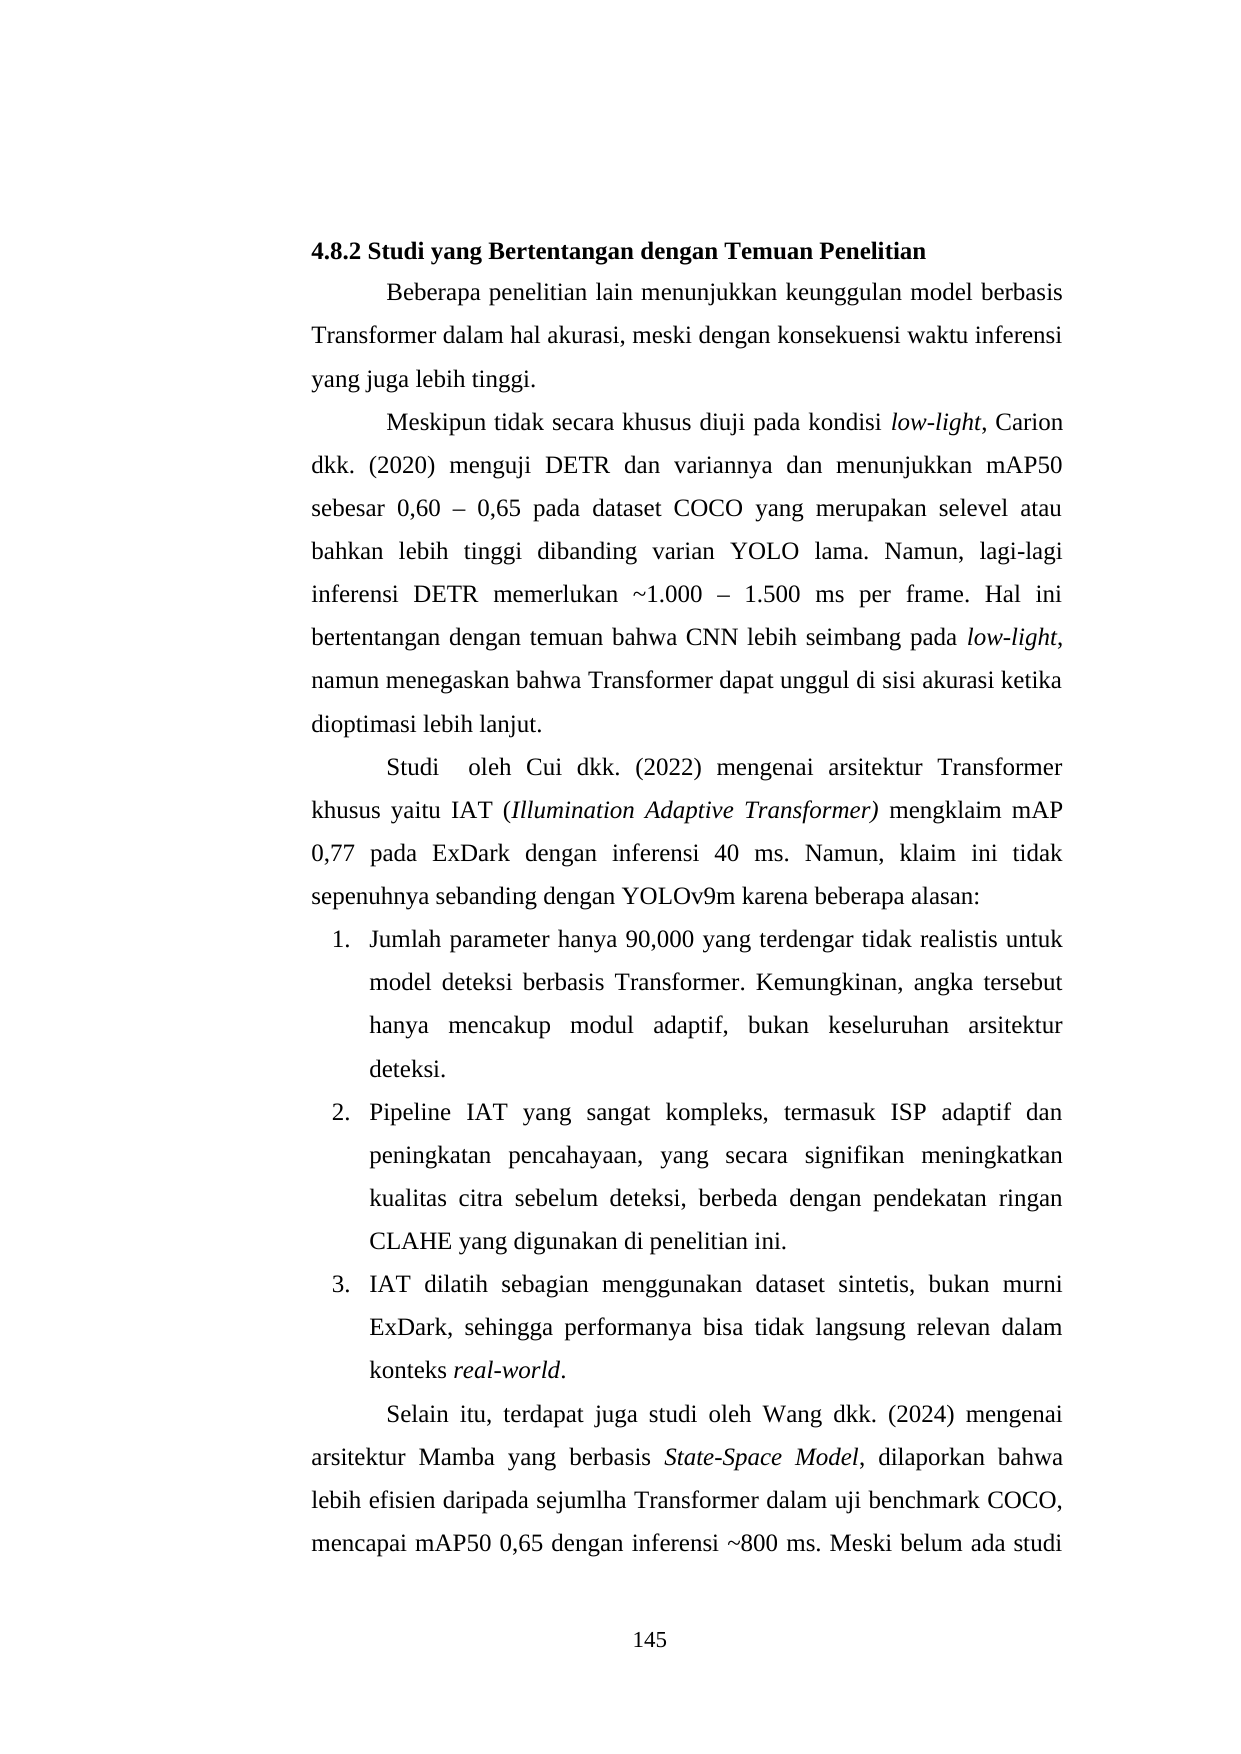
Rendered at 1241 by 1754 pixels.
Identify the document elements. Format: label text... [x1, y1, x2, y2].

text Studi oleh Cui dkk. (2022) mengenai arsitektur Transformer khusus yaitu IAT (Illumination Adaptive Transformer) mengklaim mAP 0,77 pada ExDark dengan inferensi 40 ms. Namun, klaim ini tidak sepenuhnya sebanding dengan YOLOv9m karena beberapa alasan: [311, 752, 1063, 910]
list IAT dilatih sebagian menggunakan dataset sintetis, bukan murni ExDark, sehingga performanya bisa tidak langsung relevan dalam konteks real-world. [332, 1269, 1063, 1384]
list Jumlah parameter hanya 90,000 yang terdengar tidak realistis untuk model deteksi berbasis Transformer. Kemungkinan, angka tersebut hanya mencakup modul adaptif, bukan keseluruhan arsitektur deteksi. [332, 924, 1063, 1082]
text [311, 1399, 1063, 1557]
subtitle 4.8.2 Studi yang Bertentangan dengan Temuan Penelitian [236, 236, 1063, 265]
text Meskipun tidak secara khusus diuji pada kondisi low-light, Carion dkk. (2020) menguji DETR dan variannya dan menunjukkan mAP50 sebesar 0,60 – 0,65 pada dataset COCO yang merupakan selevel atau bahkan lebih tinggi dibanding varian YOLO lama. Namun, lagi-lagi inferensi DETR memerlukan ~1.000 – 1.500 ms per frame. Hal ini bertentangan dengan temuan bahwa CNN lebih seimbang pada low-light, namun menegaskan bahwa Transformer dapat unggul di sisi akurasi ketika dioptimasi lebih lanjut. [311, 407, 1063, 737]
text Beberapa penelitian lain menunjukkan keunggulan model berbasis Transformer dalam hal akurasi, meski dengan konsekuensi waktu inferensi yang juga lebih tinggi. [311, 277, 1063, 392]
list Pipeline IAT yang sangat kompleks, termasuk ISP adaptif dan peningkatan pencahayaan, yang secara signifikan meningkatkan kualitas citra sebelum deteksi, berbeda dengan pendekatan ringan CLAHE yang digunakan di penelitian ini. [332, 1097, 1063, 1255]
